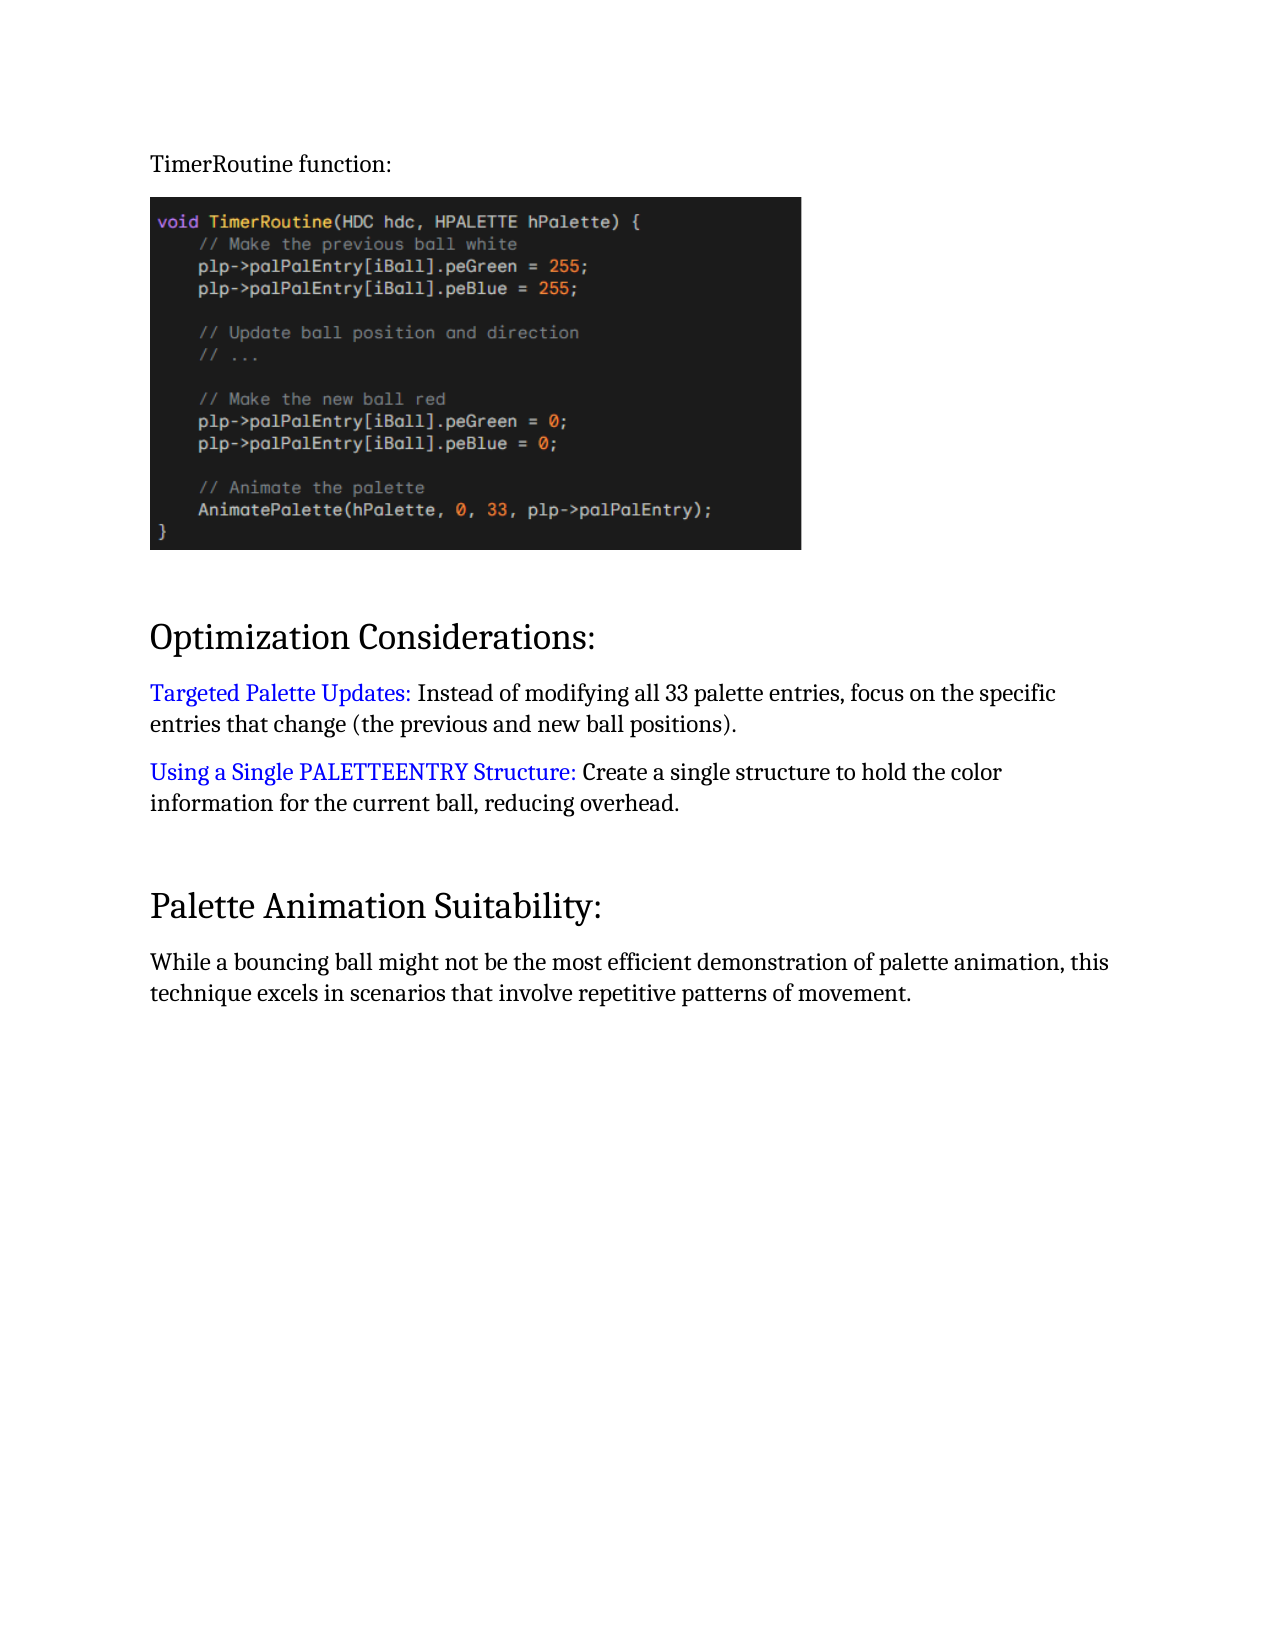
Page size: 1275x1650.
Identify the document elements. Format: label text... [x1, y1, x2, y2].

text Palette Animation Suitability: [150, 884, 1125, 927]
text While a bouncing ball might not be the most efficient demonstration of palette animation, this technique excels in scenarios that involve repetitive patterns of movement. [150, 947, 1125, 1007]
text Targeted Palette Updates: Instead of modifying all 33 palette entries, focus on the specific entries that change (the previous and new ball positions). [150, 679, 1125, 739]
text Optimization Considerations: [150, 616, 1125, 659]
picture [150, 197, 802, 550]
text TimerRoutine function: [150, 150, 1125, 179]
text Using a Single PALETTEENTRY Structure: Create a single structure to hold the color information for the current ball, reducing overhead. [150, 758, 1125, 818]
